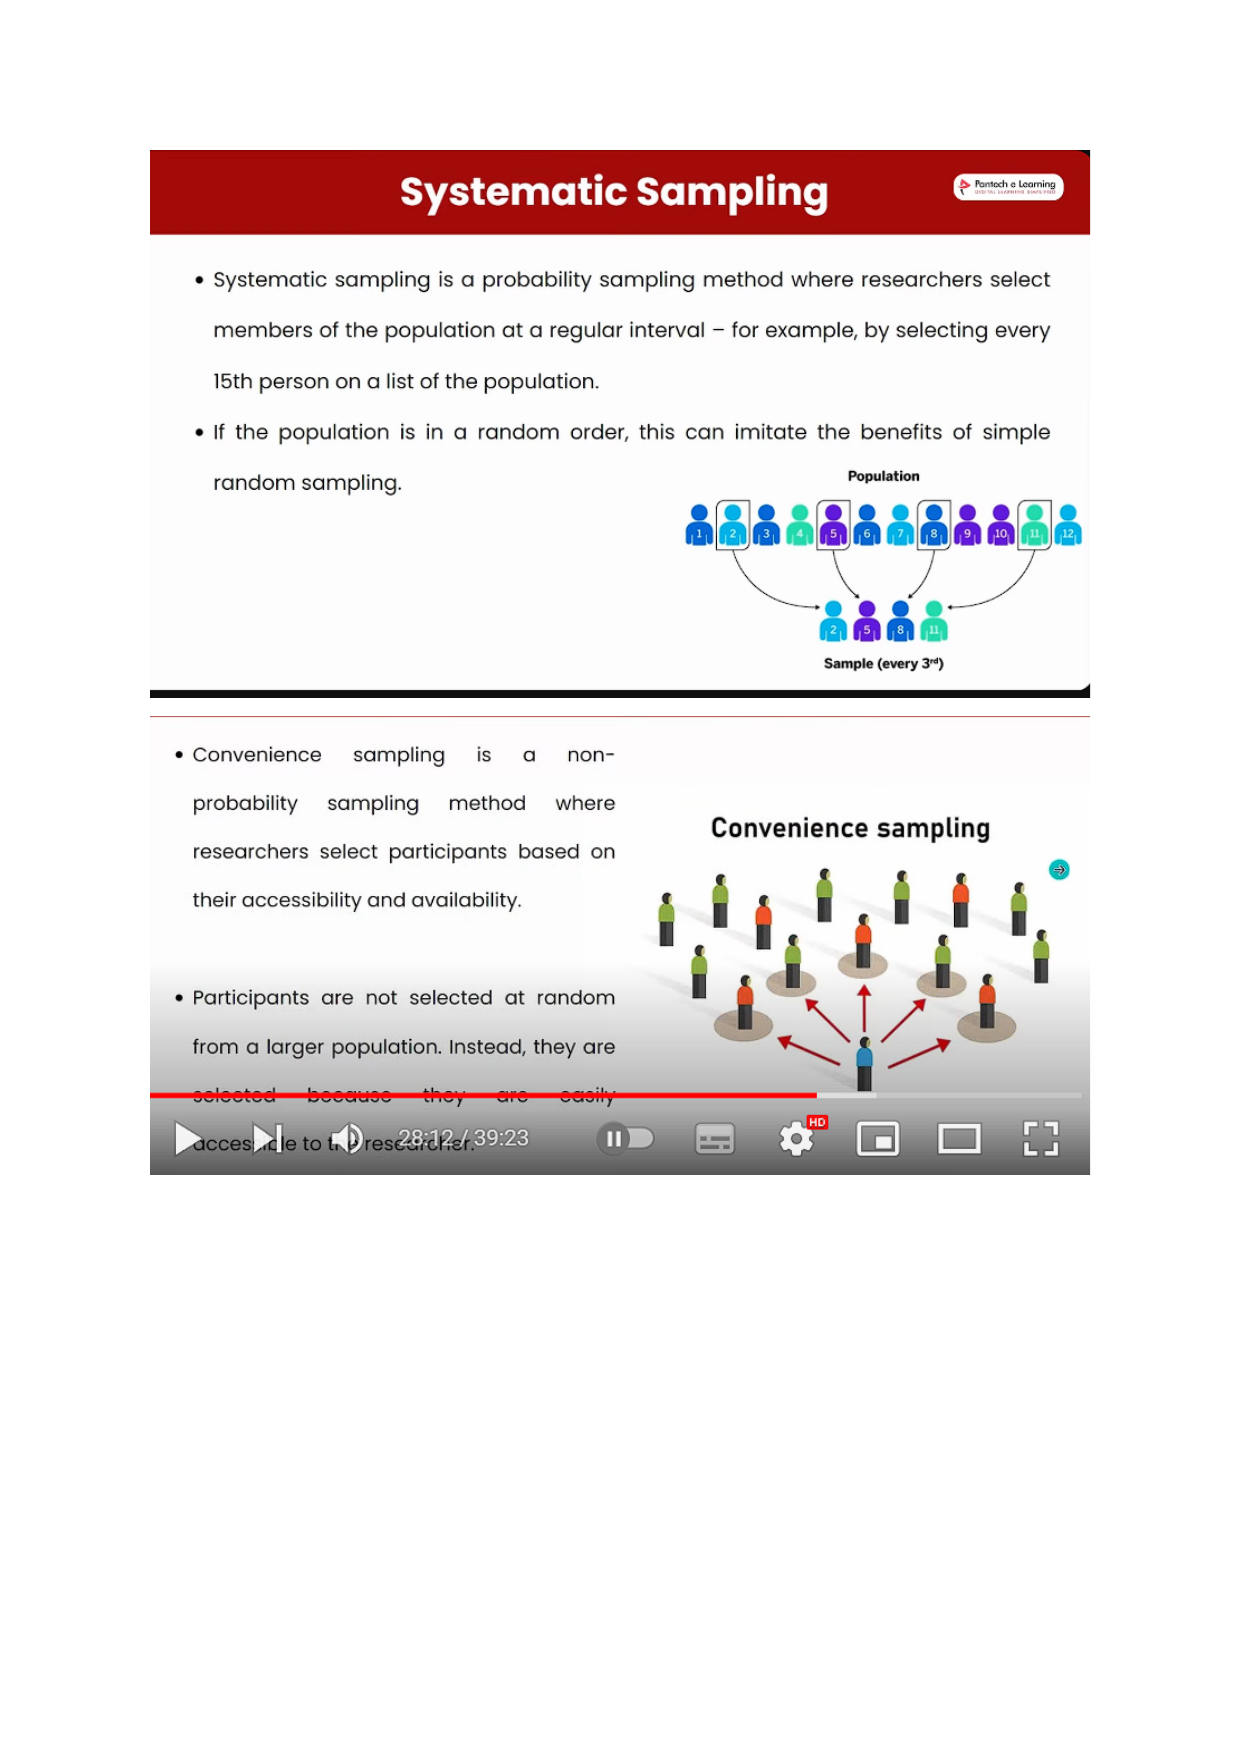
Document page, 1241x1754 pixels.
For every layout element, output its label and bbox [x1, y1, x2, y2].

picture [150, 716, 1091, 1175]
picture [150, 150, 1091, 698]
